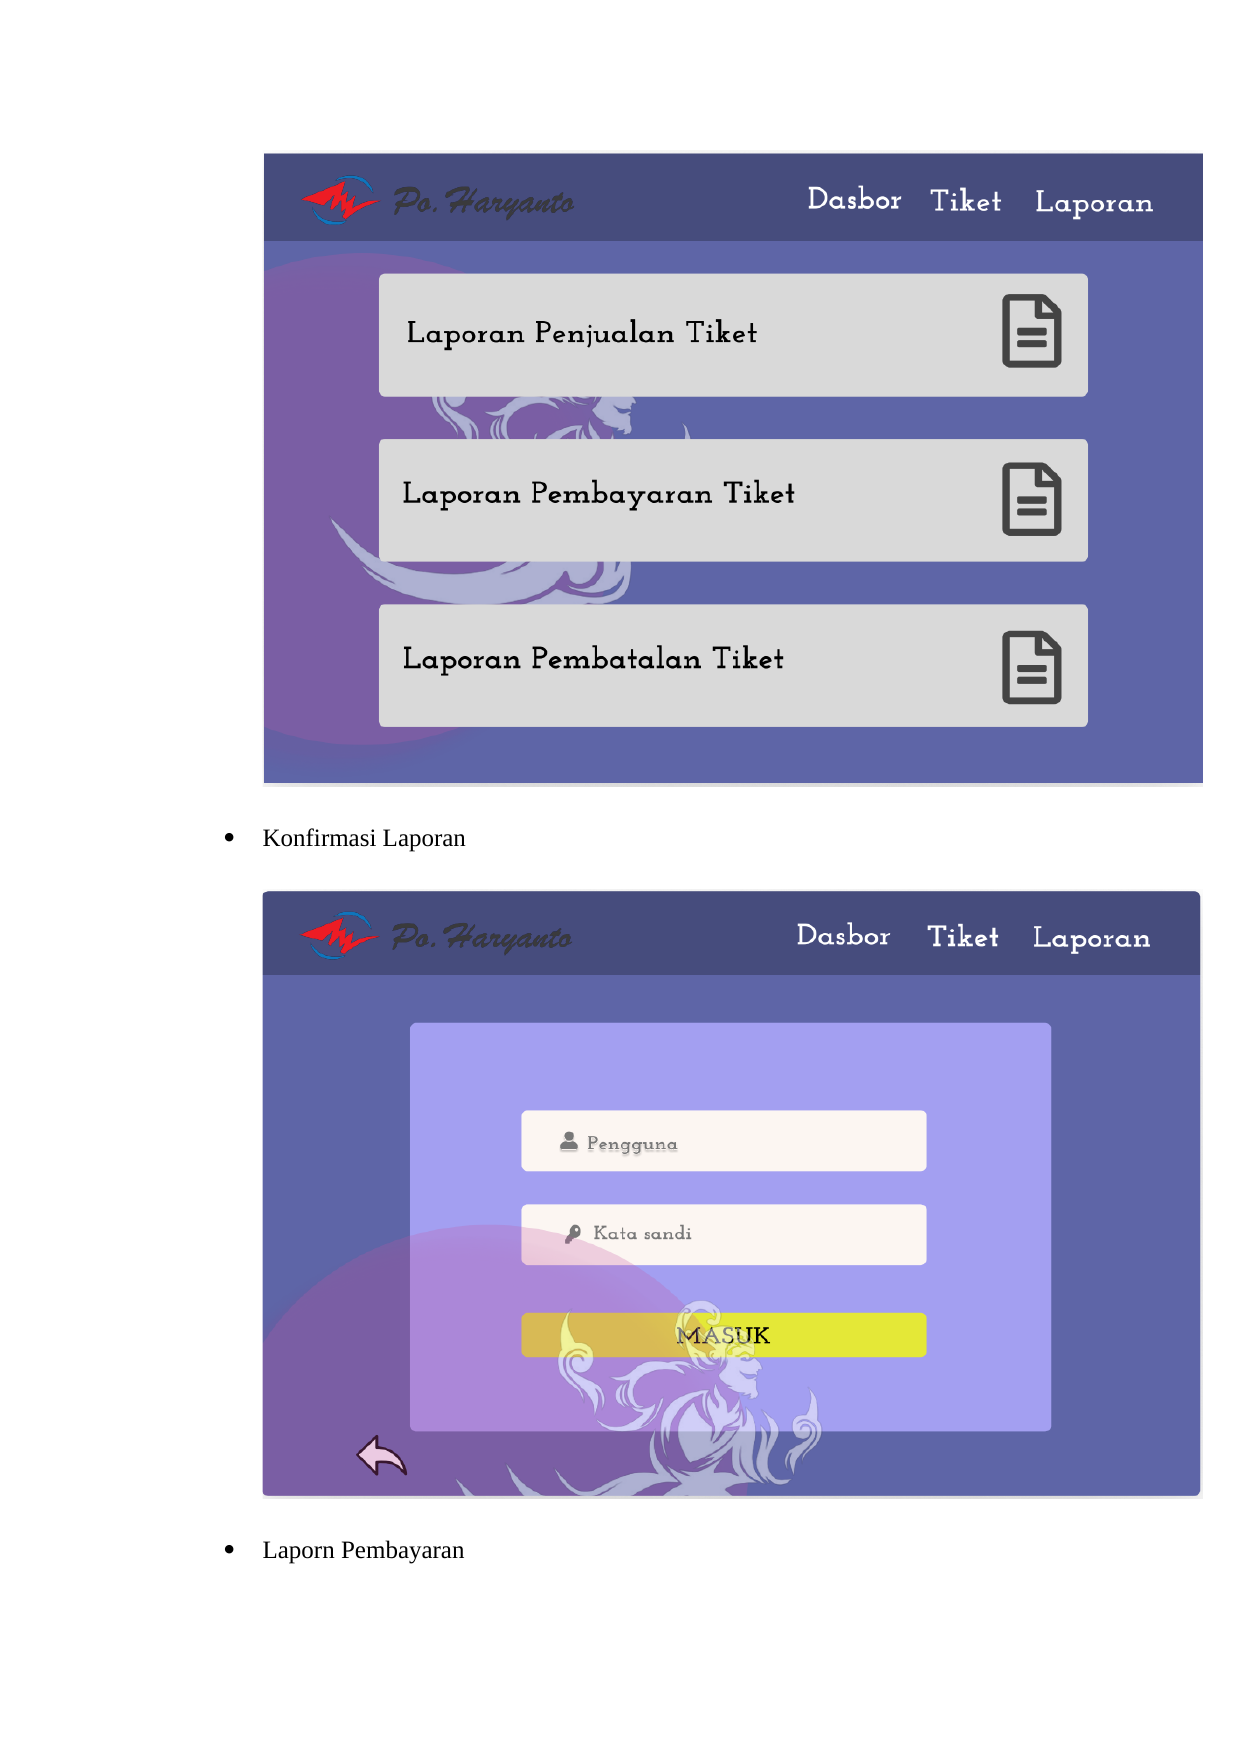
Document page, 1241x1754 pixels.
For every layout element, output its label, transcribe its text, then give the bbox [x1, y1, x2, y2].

picture [262, 150, 1203, 787]
picture [262, 889, 1203, 1499]
list Konfirmasi Laporan [225, 823, 1090, 852]
list Laporn Pembayaran [225, 1536, 1090, 1564]
